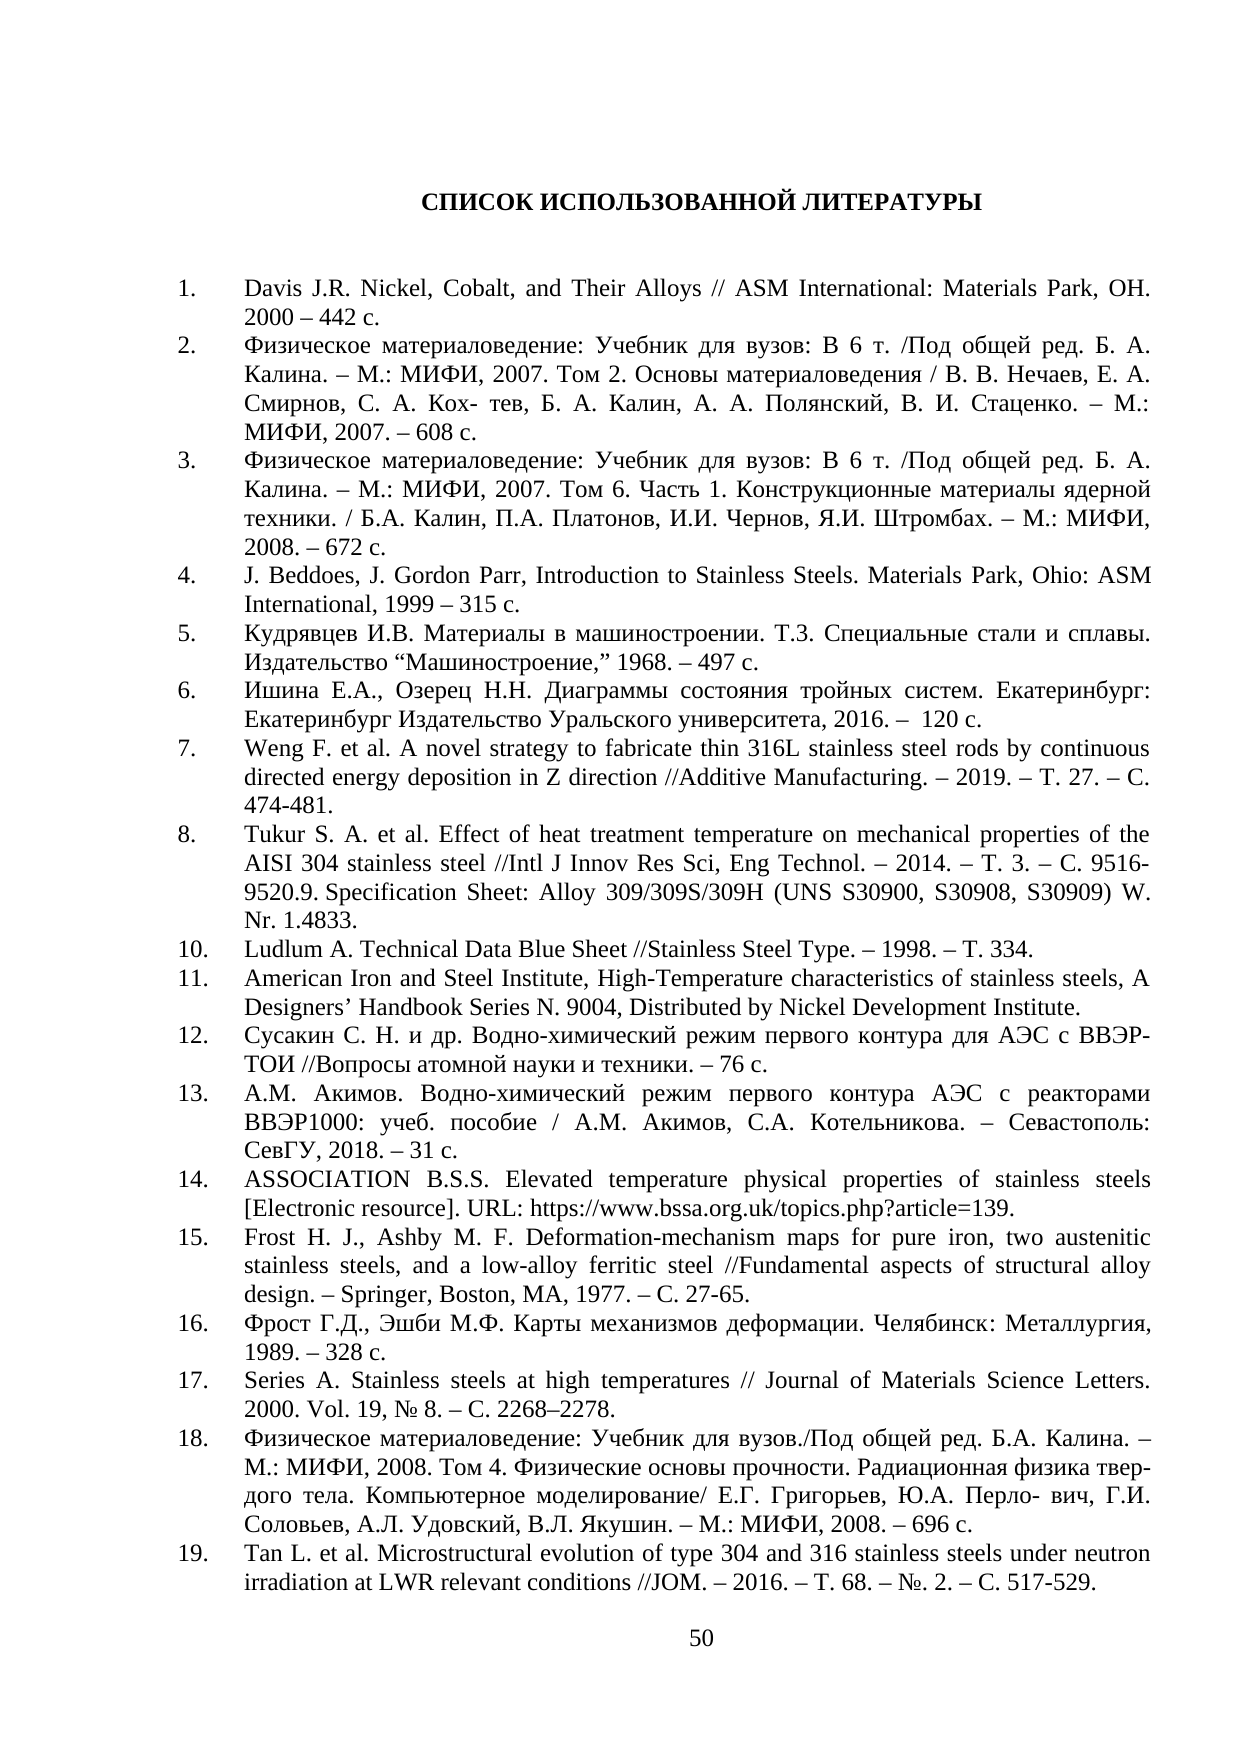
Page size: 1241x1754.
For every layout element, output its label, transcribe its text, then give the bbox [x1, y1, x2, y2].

text 15. Frost H. J., Ashby M. F. Deformation-mechanism maps for pure iron, two austenitic stainless steels, and a low-alloy ferritic steel //Fundamental aspects of structural alloy design. – Springer, Boston, MA, 1977. – С. 27-65. [177, 1222, 1152, 1308]
text 18. Физическое материаловедение: Учебник для вузов./Под общей ред. Б.А. Калина. – М.: МИФИ, 2008. Том 4. Физические основы прочности. Радиационная физика твер- дого тела. Компьютерное моделирование/ Е.Г. Григорьев, Ю.А. Перло- вич, Г.И. Соловьев, А.Л. Удовский, В.Л. Якушин. – М.: МИФИ, 2008. – 696 с. [177, 1423, 1152, 1538]
text 16. Фрост Г.Д., Эшби М.Ф. Карты механизмов деформации. Челябинск: Металлургия, 1989. – 328 с. [177, 1308, 1152, 1365]
text 13. А.М. Акимов. Водно-химический режим первого контура АЭС с реакторами ВВЭР1000: учеб. пособие / А.М. Акимов, С.А. Котельникова. – Севастополь: СевГУ, 2018. – 31 с. [177, 1078, 1152, 1164]
text 11. American Iron and Steel Institute, High-Temperature characteristics of stainless steels, A Designers’ Handbook Series N. 9004, Distributed by Nickel Development Institute. [177, 963, 1152, 1020]
text 2. Физическое материаловедение: Учебник для вузов: В 6 т. /Под общей ред. Б. А. Калина. – М.: МИФИ, 2007. Том 2. Основы материаловедения / В. В. Нечаев, Е. А. Смирнов, С. А. Кох- тев, Б. А. Калин, А. А. Полянский, В. И. Стаценко. – М.: МИФИ, 2007. – 608 с. [177, 330, 1152, 445]
subtitle СПИСОК ИСПОЛЬЗОВАННОЙ ЛИТЕРАТУРЫ [177, 187, 1152, 215]
text 17. Series A. Stainless steels at high temperatures // Journal of Materials Science Letters. 2000. Vol. 19, № 8. – С. 2268–2278. [177, 1365, 1152, 1423]
text 14. ASSOCIATION B.S.S. Elevated temperature physical properties of stainless steels [Electronic resource]. URL: https://www.bssa.org.uk/topics.php?article=139. [177, 1164, 1152, 1222]
text 6. Ишина Е.А., Озерец Н.Н. Диаграммы состояния тройных систем. Екатеринбург: Екатеринбург Издательство Уральского университета, 2016. – 120 с. [177, 675, 1152, 733]
text 8. Tukur S. A. et al. Effect of heat treatment temperature on mechanical properties of the AISI 304 stainless steel //Intl J Innov Res Sci, Eng Technol. – 2014. – Т. 3. – С. 9516-9520.9. Specification Sheet: Alloy 309/309S/309H (UNS S30900, S30908, S30909) W. Nr. 1.4833. [177, 819, 1152, 934]
text 1. Davis J.R. Nickel, Cobalt, and Their Alloys // ASM International: Materials Park, OH. 2000 – 442 с. [177, 273, 1152, 330]
text 10. Ludlum A. Technical Data Blue Sheet //Stainless Steel Type. – 1998. – Т. 334. [177, 934, 1152, 963]
text 19. Tan L. et al. Microstructural evolution of type 304 and 316 stainless steels under neutron irradiation at LWR relevant conditions //JOM. – 2016. – Т. 68. – №. 2. – С. 517-529. [177, 1538, 1152, 1595]
text 3. Физическое материаловедение: Учебник для вузов: В 6 т. /Под общей ред. Б. А. Калина. – М.: МИФИ, 2007. Том 6. Часть 1. Конструкционные материалы ядерной техники. / Б.А. Калин, П.А. Платонов, И.И. Чернов, Я.И. Штромбах. – М.: МИФИ, 2008. – 672 с. [177, 445, 1152, 560]
text 4. J. Beddoes, J. Gordon Parr, Introduction to Stainless Steels. Materials Park, Ohio: ASM International, 1999 – 315 с. [177, 560, 1152, 618]
text 7. Weng F. et al. A novel strategy to fabricate thin 316L stainless steel rods by continuous directed energy deposition in Z direction //Additive Manufacturing. – 2019. – Т. 27. – С. 474-481. [177, 733, 1152, 819]
text 12. Сусакин С. Н. и др. Водно-химический режим первого контура для АЭС с ВВЭР-ТОИ //Вопросы атомной науки и техники. – 76 с. [177, 1020, 1152, 1078]
text 5. Кудрявцев И.В. Материалы в машиностроении. Т.3. Специальные стали и сплавы. Издательство “Машиностроение,” 1968. – 497 с. [177, 618, 1152, 675]
